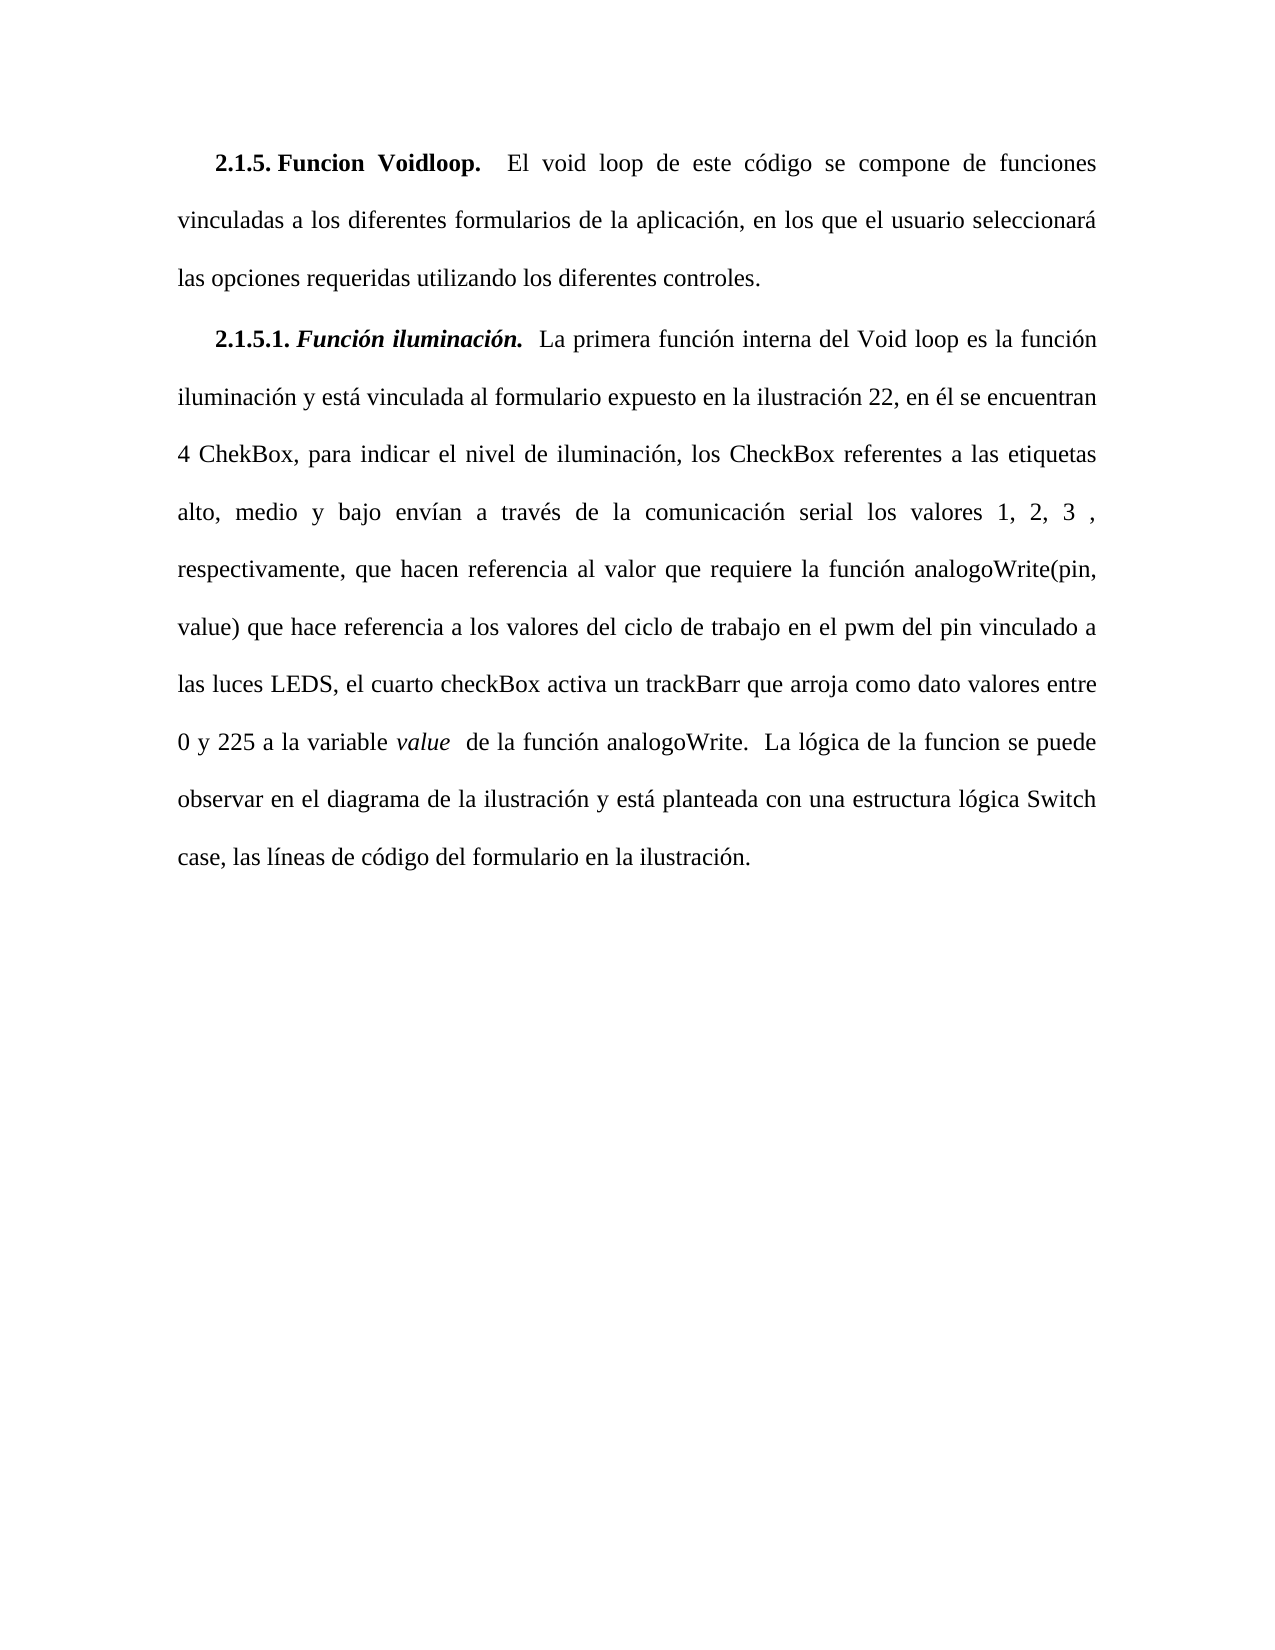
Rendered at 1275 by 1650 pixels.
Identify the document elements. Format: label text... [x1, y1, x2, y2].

subtitle Función iluminación. La primera función interna del Void loop es la función iluminación y está vinculada al formulario expuesto en la ilustración 22, en él se encuentran 4 ChekBox, para indicar el nivel de iluminación, los CheckBox referentes a las etiquetas alto, medio y bajo envían a través de la comunicación serial los valores 1, 2, 3 , respectivamente, que hacen referencia al valor que requiere la función analogoWrite(pin, value) que hace referencia a los valores del ciclo de trabajo en el pwm del pin vinculado a las luces LEDS, el cuarto checkBox activa un trackBarr que arroja como dato valores entre 0 y 225 a la variable value de la función analogoWrite. La lógica de la funcion se puede observar en el diagrama de la ilustración y está planteada con una estructura lógica Switch case, las líneas de código del formulario en la ilustración. [177, 324, 1098, 871]
subtitle Funcion Voidloop. El void loop de este código se compone de funciones vinculadas a los diferentes formularios de la aplicación, en los que el usuario seleccionará las opciones requeridas utilizando los diferentes controles. [177, 148, 1098, 291]
